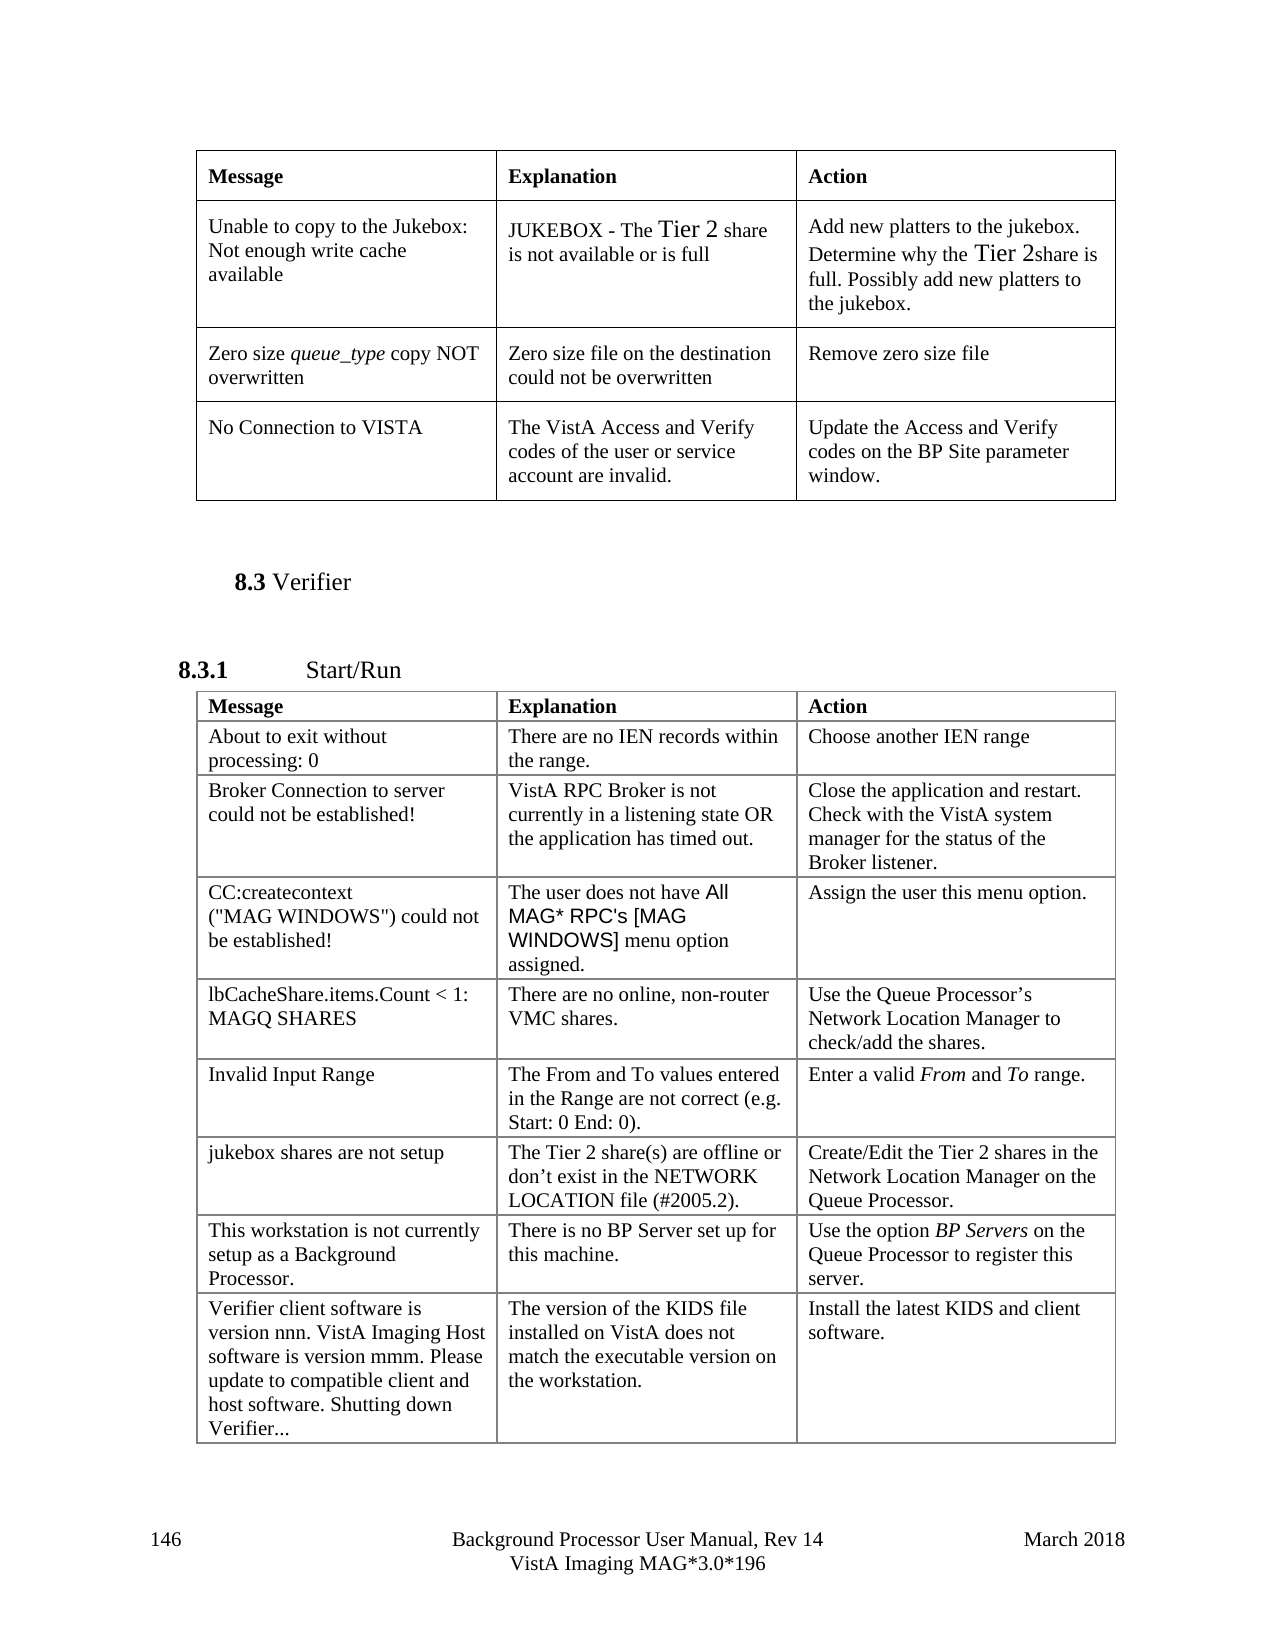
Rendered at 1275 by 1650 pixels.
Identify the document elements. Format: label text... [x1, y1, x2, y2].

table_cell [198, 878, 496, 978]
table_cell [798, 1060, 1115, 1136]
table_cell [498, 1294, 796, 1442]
subtitle Verifier [234, 567, 1125, 596]
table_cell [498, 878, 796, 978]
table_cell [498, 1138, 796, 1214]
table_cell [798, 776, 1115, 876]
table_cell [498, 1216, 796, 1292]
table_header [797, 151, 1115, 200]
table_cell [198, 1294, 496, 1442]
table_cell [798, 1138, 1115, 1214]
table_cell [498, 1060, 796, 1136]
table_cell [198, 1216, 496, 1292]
subtitle Start/Run [178, 656, 1125, 684]
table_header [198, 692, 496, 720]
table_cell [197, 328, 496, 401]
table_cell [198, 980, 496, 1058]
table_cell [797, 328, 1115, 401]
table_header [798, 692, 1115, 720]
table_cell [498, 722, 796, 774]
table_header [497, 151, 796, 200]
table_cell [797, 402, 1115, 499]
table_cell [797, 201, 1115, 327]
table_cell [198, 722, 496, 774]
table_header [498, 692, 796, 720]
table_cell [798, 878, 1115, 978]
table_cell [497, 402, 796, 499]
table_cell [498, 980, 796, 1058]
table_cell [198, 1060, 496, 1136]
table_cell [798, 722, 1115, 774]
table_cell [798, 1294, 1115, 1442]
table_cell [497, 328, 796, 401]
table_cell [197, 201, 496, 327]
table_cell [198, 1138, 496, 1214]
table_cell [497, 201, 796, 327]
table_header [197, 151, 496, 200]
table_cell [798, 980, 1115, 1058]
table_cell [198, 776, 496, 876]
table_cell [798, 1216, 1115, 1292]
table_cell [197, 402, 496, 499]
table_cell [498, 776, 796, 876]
